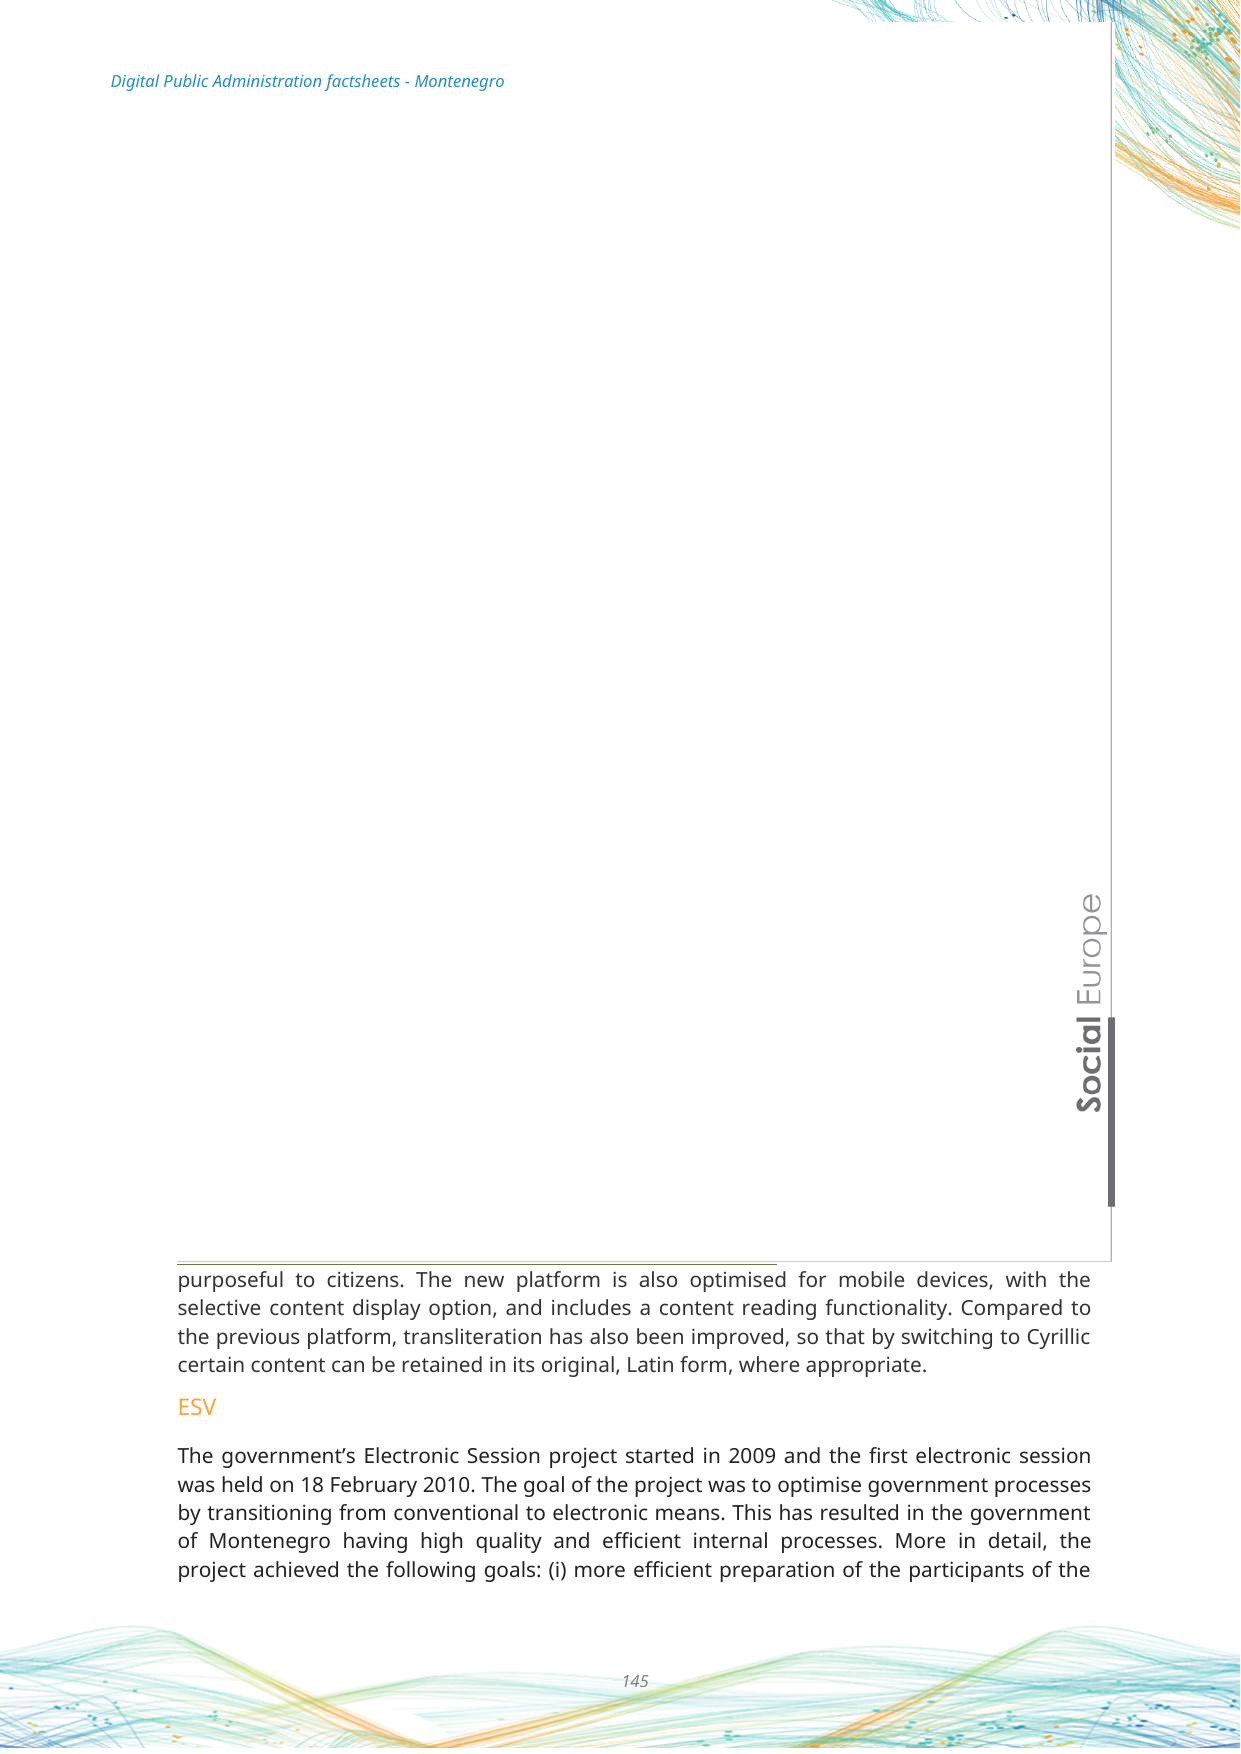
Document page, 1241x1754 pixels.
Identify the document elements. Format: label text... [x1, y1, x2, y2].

subtitle ESV [177, 1391, 1092, 1422]
picture [0, 1601, 1241, 1748]
text The Web Portal of the Government of Montenegro includes internet descriptions of the government, the General Secretariat of the government, the Prime Minister, the Deputy Prime Minister, Ministries, administrative bodies within Ministries as well as independent administrative bodies. The new website of the government and Ministries of Montenegro, gov.me, was launched in April 2021. It was designed in accordance with all eAccessibility standards, including for the first time full application of accessibility standards recommended by the Law on Electronic Administration, and features content that is important and purposeful to citizens. The new platform is also optimised for mobile devices, with the selective content display option, and includes a content reading functionality. Compared to the previous platform, transliteration has also been improved, so that by switching to Cyrillic certain content can be retained in its original, Latin form, where appropriate. [177, 1265, 1092, 1379]
text The government’s Electronic Session project started in 2009 and the first electronic session was held on 18 February 2010. The goal of the project was to optimise government processes by transitioning from conventional to electronic means. This has resulted in the government of Montenegro having high quality and efficient internal processes. More in detail, the project achieved the following goals: (i) more efficient preparation of the participants of the sessions; (ii) more efficient distribution of materials for government, commissions and councils sessions; (iii) efficient distribution of materials by government, commissions and councils; (iv) possibility of easily viewing all relevant data and materials required for the participants of the sessions; (v) faster communication among participants in different stages of material processing; and (vi) reduction of administrative costs. Project beneficiaries included members of the government, commissions and councils, as well as representatives of Ministries in charge of preparing materials for sessions. [177, 1441, 1092, 1583]
picture [177, 0, 1241, 1262]
